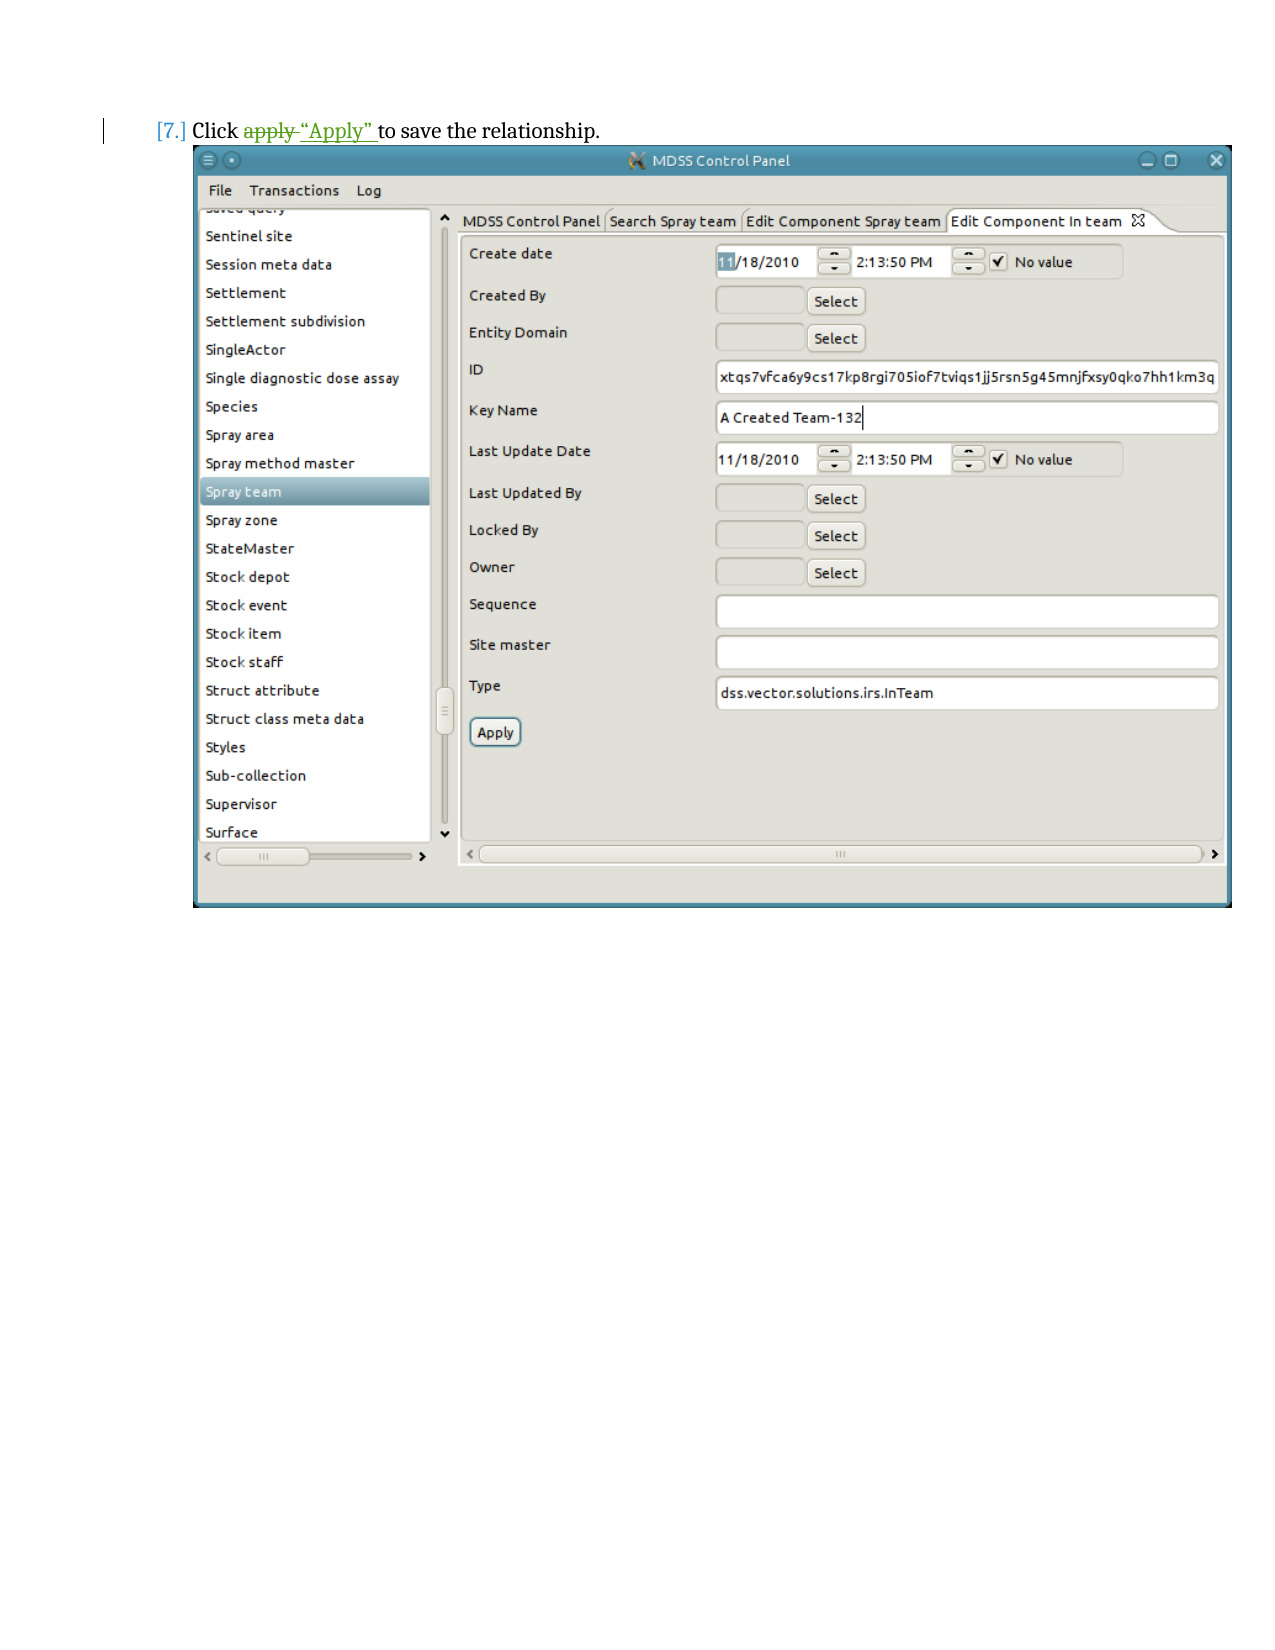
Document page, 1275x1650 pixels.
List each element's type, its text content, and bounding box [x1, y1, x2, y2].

picture [193, 145, 1232, 908]
